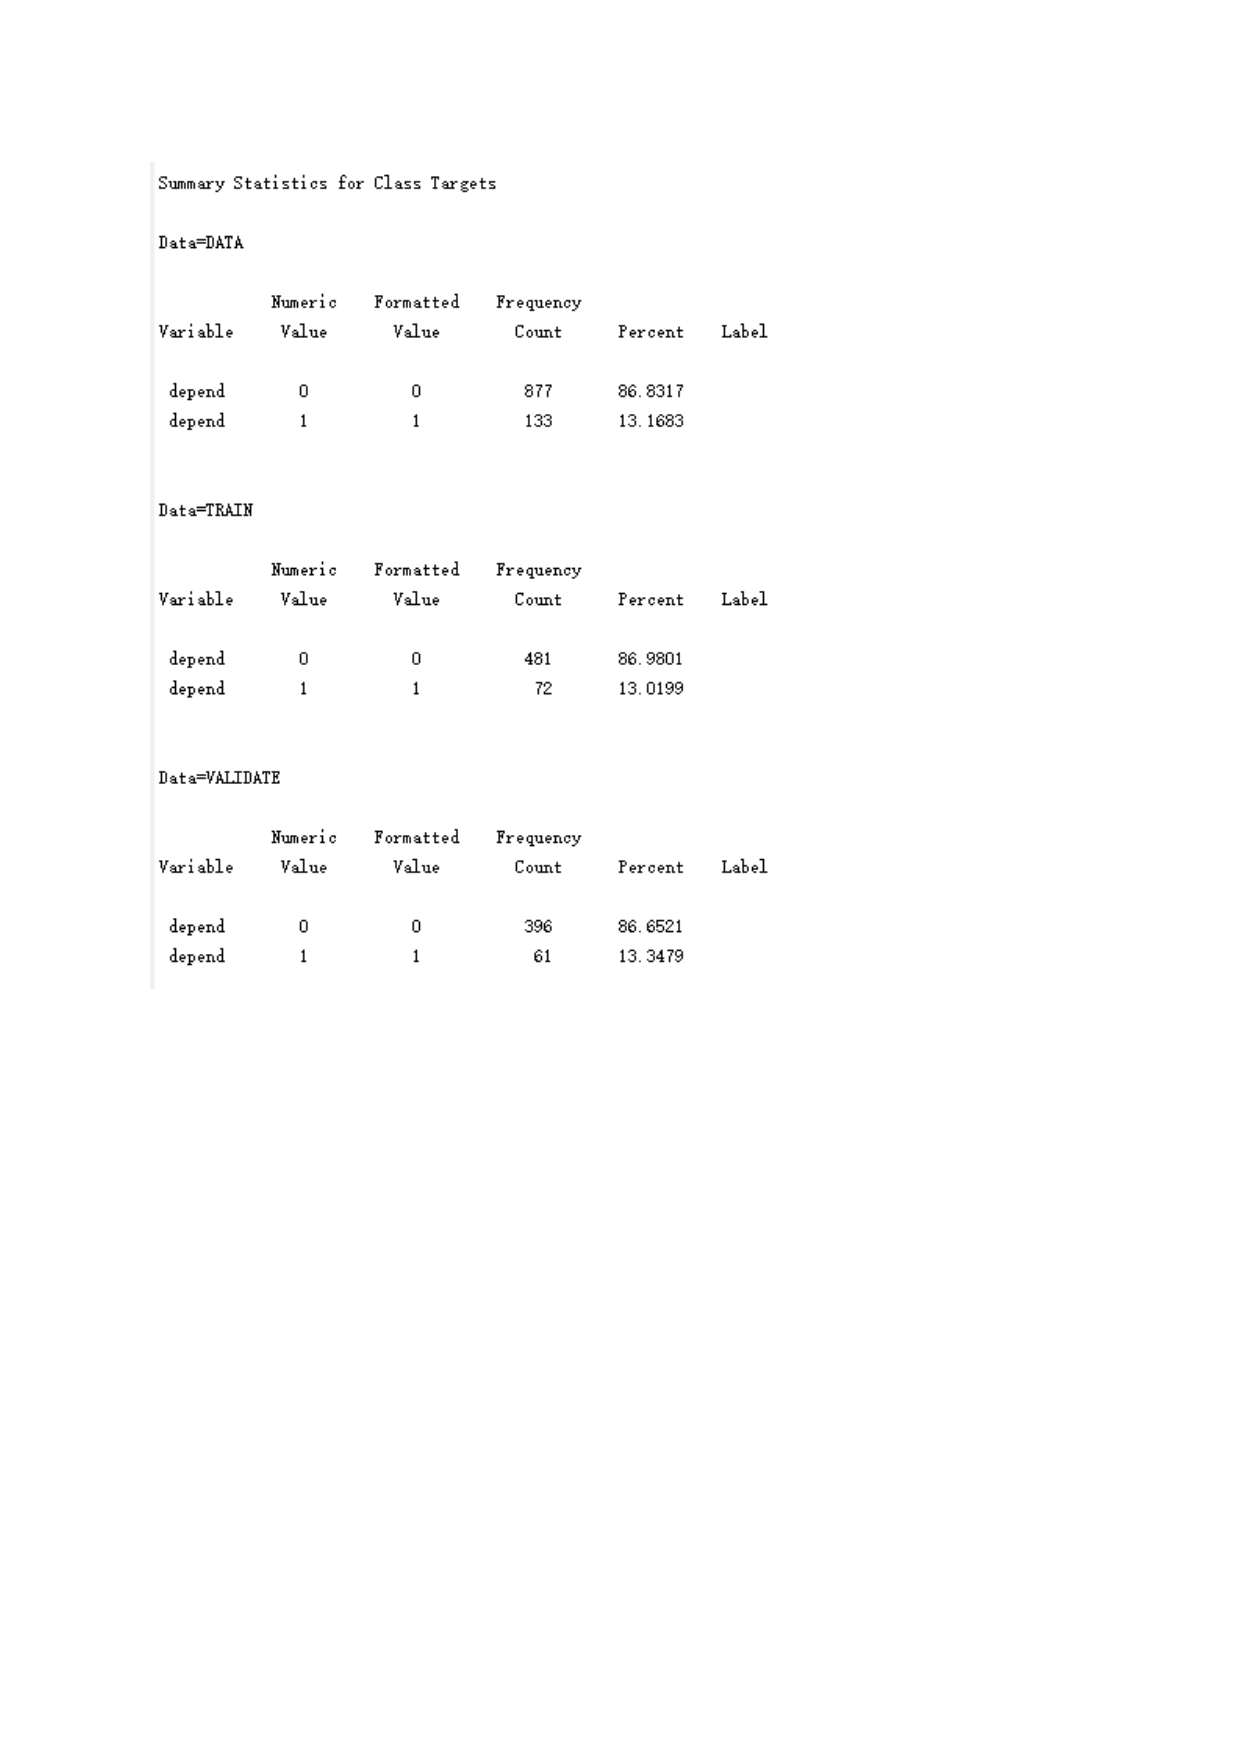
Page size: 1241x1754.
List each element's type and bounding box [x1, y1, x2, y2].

picture [150, 162, 874, 989]
